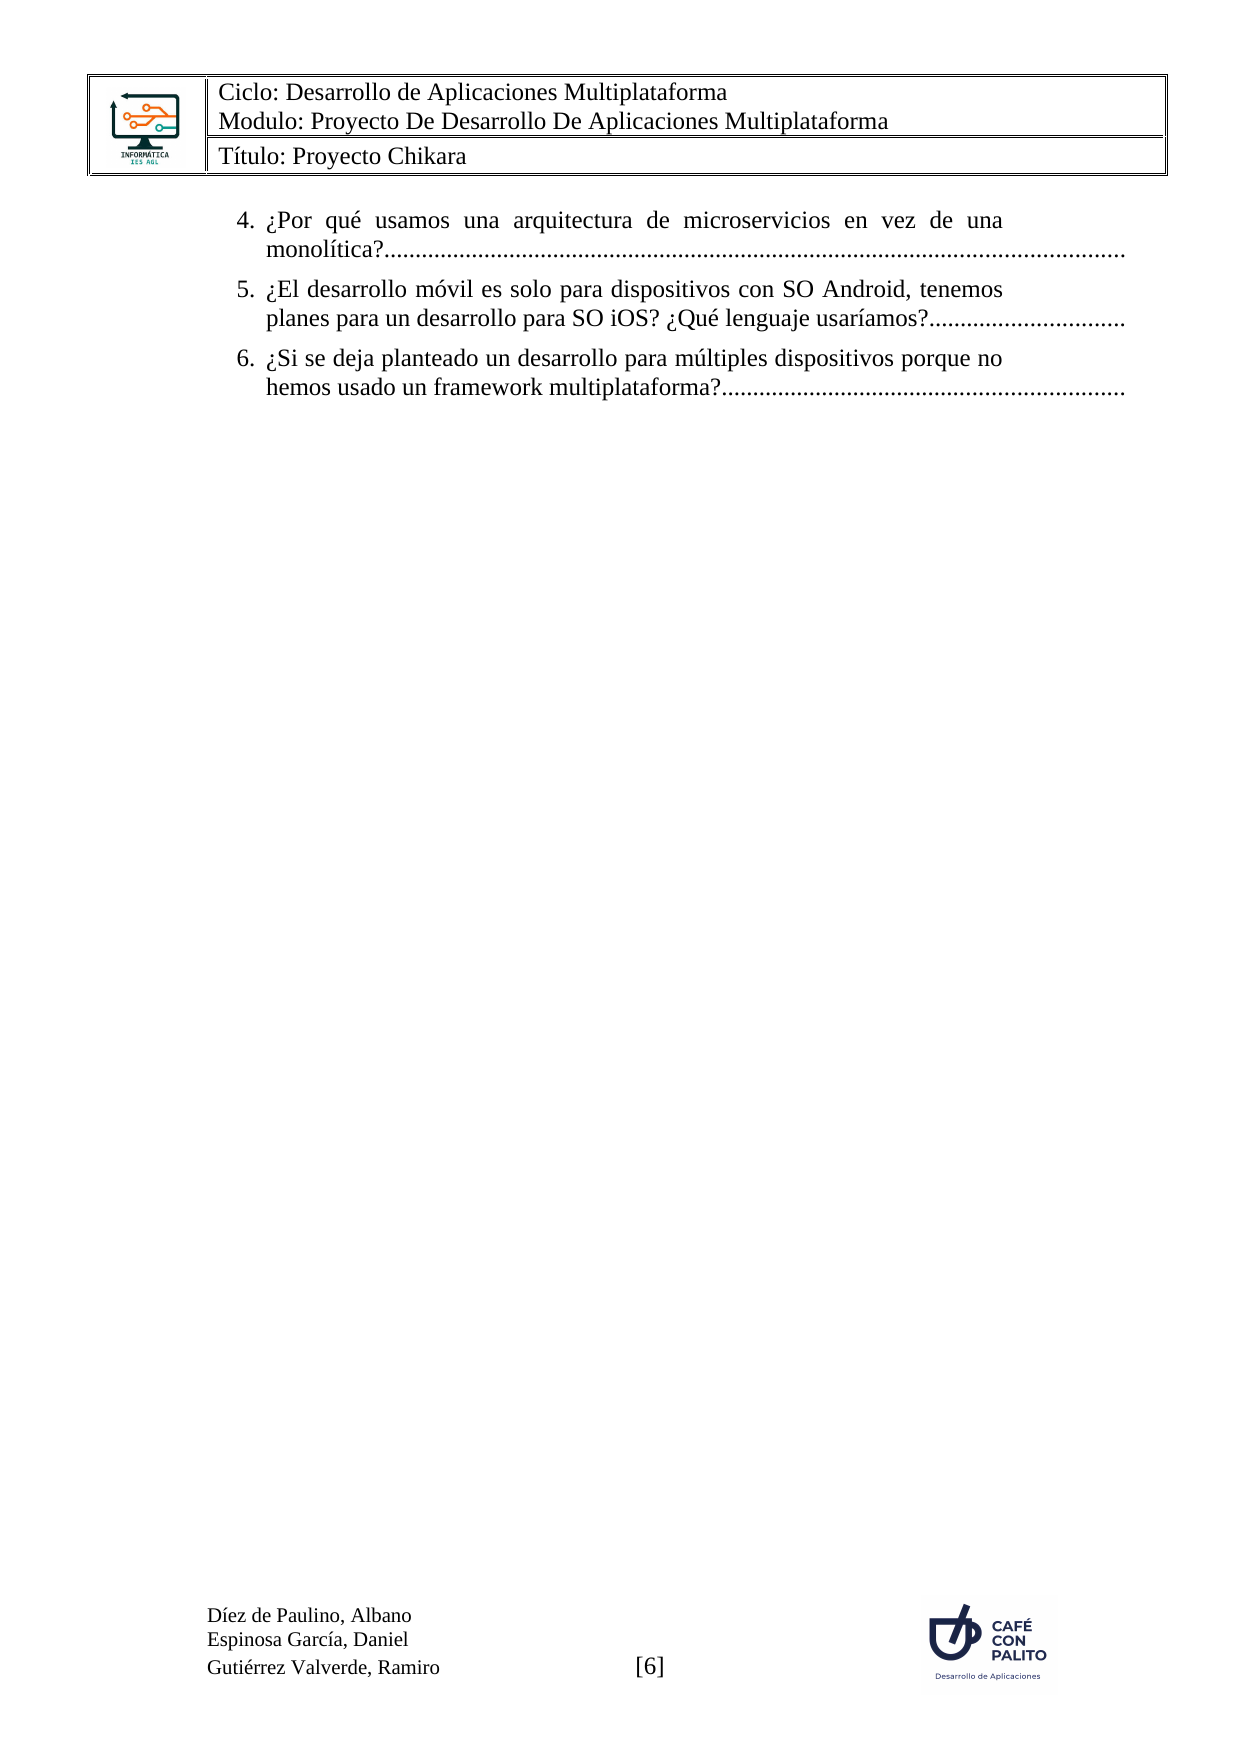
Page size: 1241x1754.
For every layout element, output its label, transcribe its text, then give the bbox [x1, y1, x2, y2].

picture [921, 1595, 1058, 1695]
picture [106, 87, 186, 168]
text 6. ¿Si se deja planteado un desarrollo para múltiples dispositivos porque no hemos usado un framework multiplataforma? 67 [236, 343, 1004, 401]
text 4. ¿Por qué usamos una arquitectura de microservicios en vez de una monolítica? 67 [236, 205, 1004, 262]
text 5. ¿El desarrollo móvil es solo para dispositivos con SO Android, tenemos planes para un desarrollo para SO iOS? ¿Qué lenguaje usaríamos? 67 [236, 274, 1004, 332]
